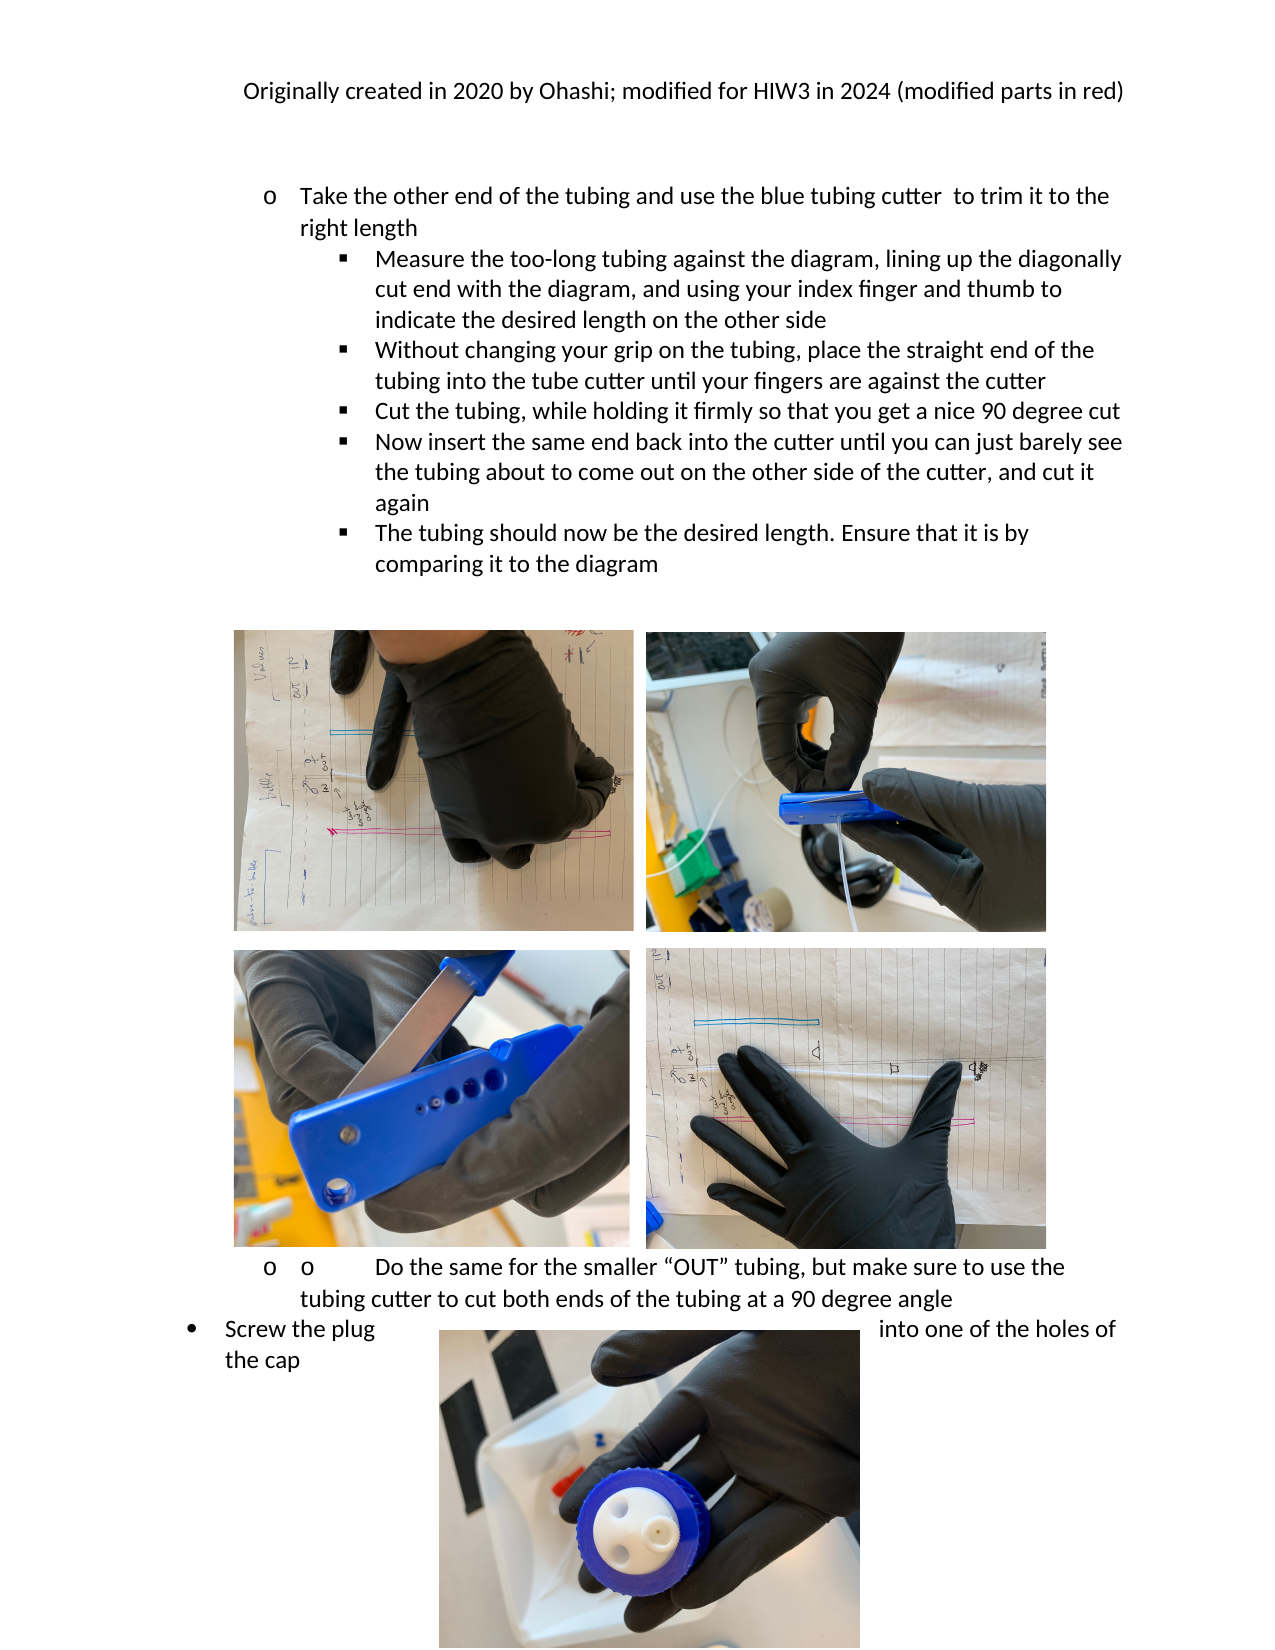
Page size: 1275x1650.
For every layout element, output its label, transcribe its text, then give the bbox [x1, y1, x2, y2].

picture [439, 1330, 860, 1647]
list The tubing should now be the desired length. Ensure that it is by comparing it to the diagram [337, 517, 1125, 578]
list Screw the plug into one of the holes of the cap [187, 1313, 1125, 1374]
picture [646, 948, 1047, 1249]
picture [233, 630, 634, 931]
list Do the same for the smaller “OUT” tubing, but make sure to use the tubing cutter to cut both ends of the tubing at a 90 degree angle [262, 1158, 1125, 1313]
picture [233, 950, 629, 1246]
list Now insert the same end back into the cutter until you can just barely see the tubing about to come out on the other side of the cutter, and cut it again [337, 426, 1125, 517]
list Without changing your grip on the tubing, place the straight end of the tubing into the tube cutter until your fingers are against the cutter [337, 334, 1125, 395]
picture [646, 632, 1047, 932]
list Cut the tubing, while holding it firmly so that you get a nice 90 degree cut [337, 395, 1125, 426]
list Measure the too-long tubing against the diagram, lining up the diagonally cut end with the diagram, and using your index finger and thumb to indicate the desired length on the other side [337, 243, 1125, 334]
list Take the other end of the tubing and use the blue tubing cutter to trim it to the right length [262, 181, 1125, 243]
